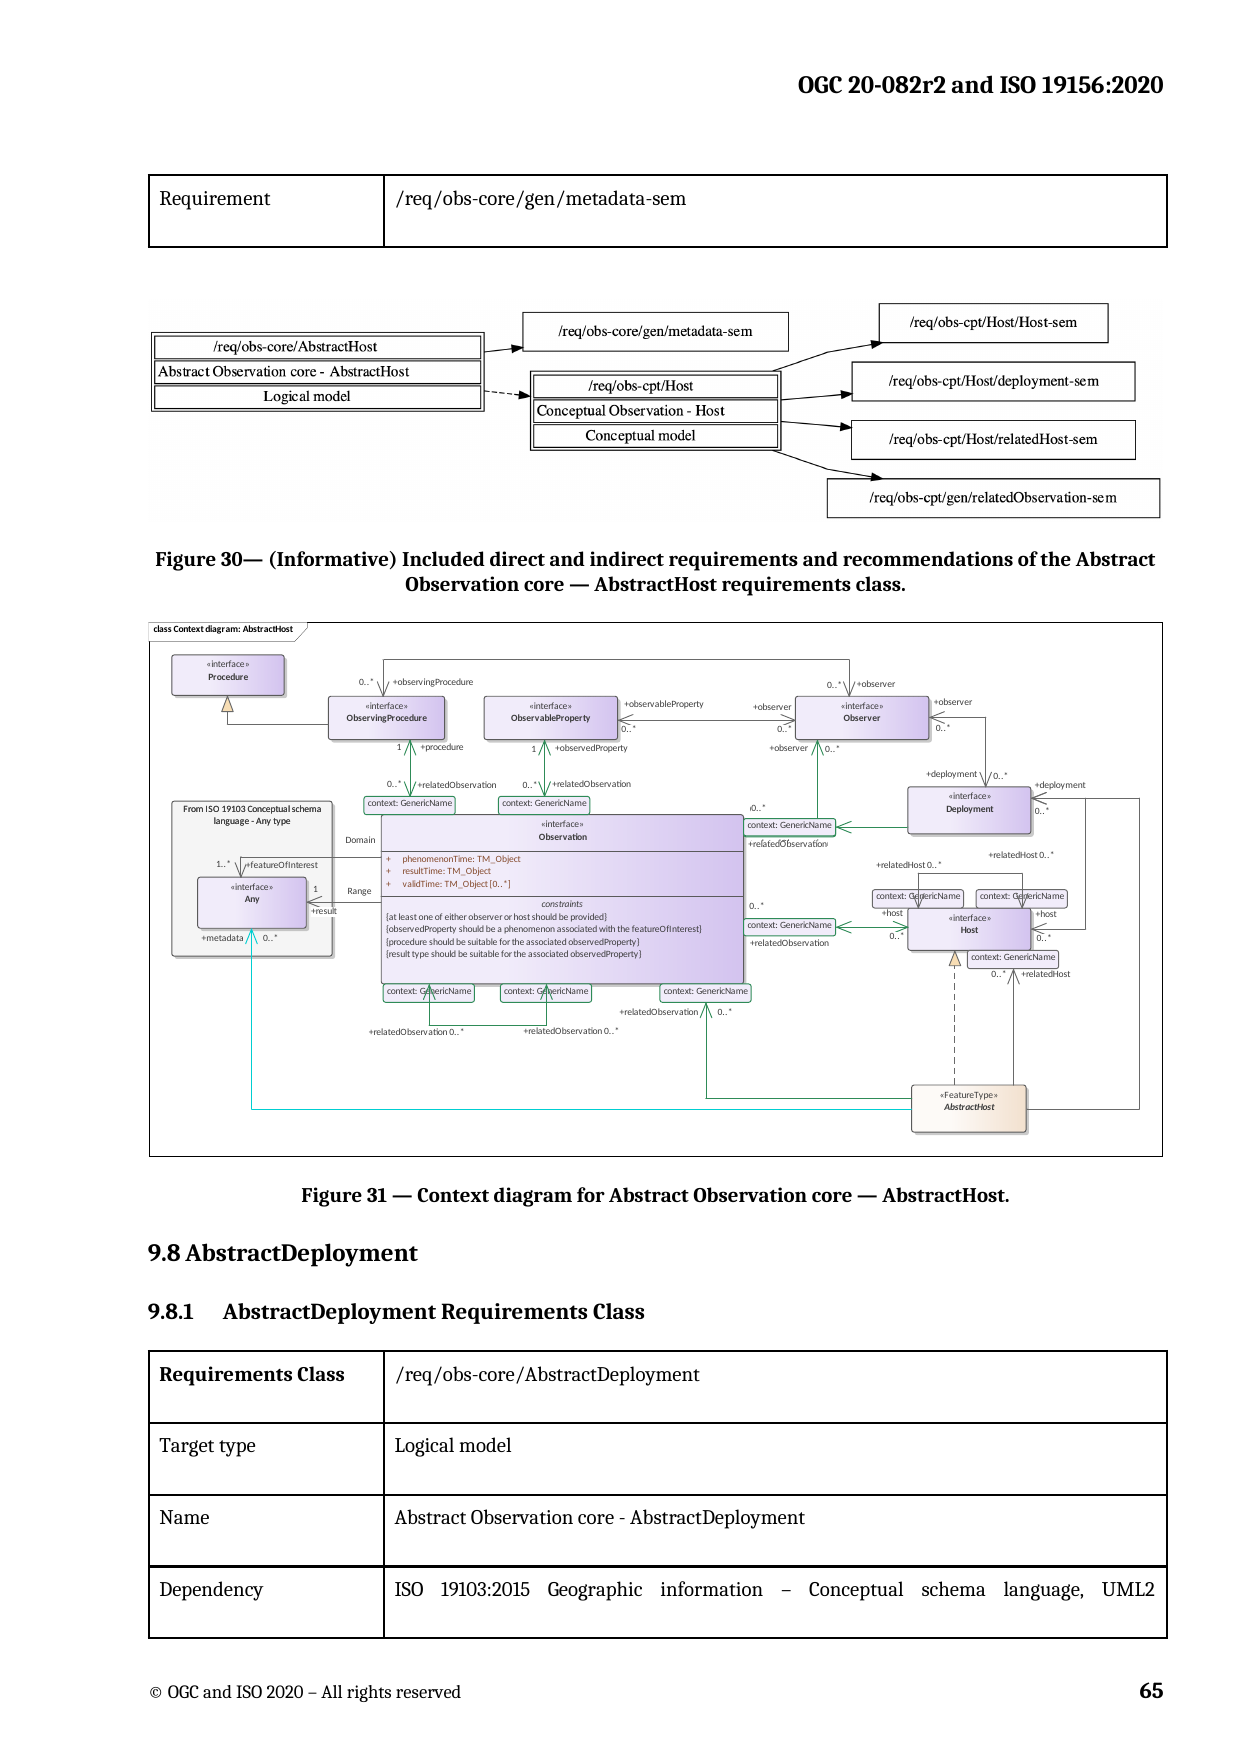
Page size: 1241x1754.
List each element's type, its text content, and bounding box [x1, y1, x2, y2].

text Figure 31 — Context diagram for Abstract Observation core — AbstractHost. [148, 1182, 1163, 1207]
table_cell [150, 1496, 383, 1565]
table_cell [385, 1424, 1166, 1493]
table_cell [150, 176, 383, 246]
text Figure 30— (Informative) Included direct and indirect requirements and recommendations of the Abstract Observation core — AbstractHost requirements class. [148, 546, 1163, 596]
subtitle AbstractDeployment Requirements Class [148, 1298, 1163, 1325]
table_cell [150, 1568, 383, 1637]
picture [147, 299, 1164, 522]
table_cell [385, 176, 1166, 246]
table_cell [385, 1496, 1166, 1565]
subtitle AbstractDeployment [148, 1238, 1163, 1267]
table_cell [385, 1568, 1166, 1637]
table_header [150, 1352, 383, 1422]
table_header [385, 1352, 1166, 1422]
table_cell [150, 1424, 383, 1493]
